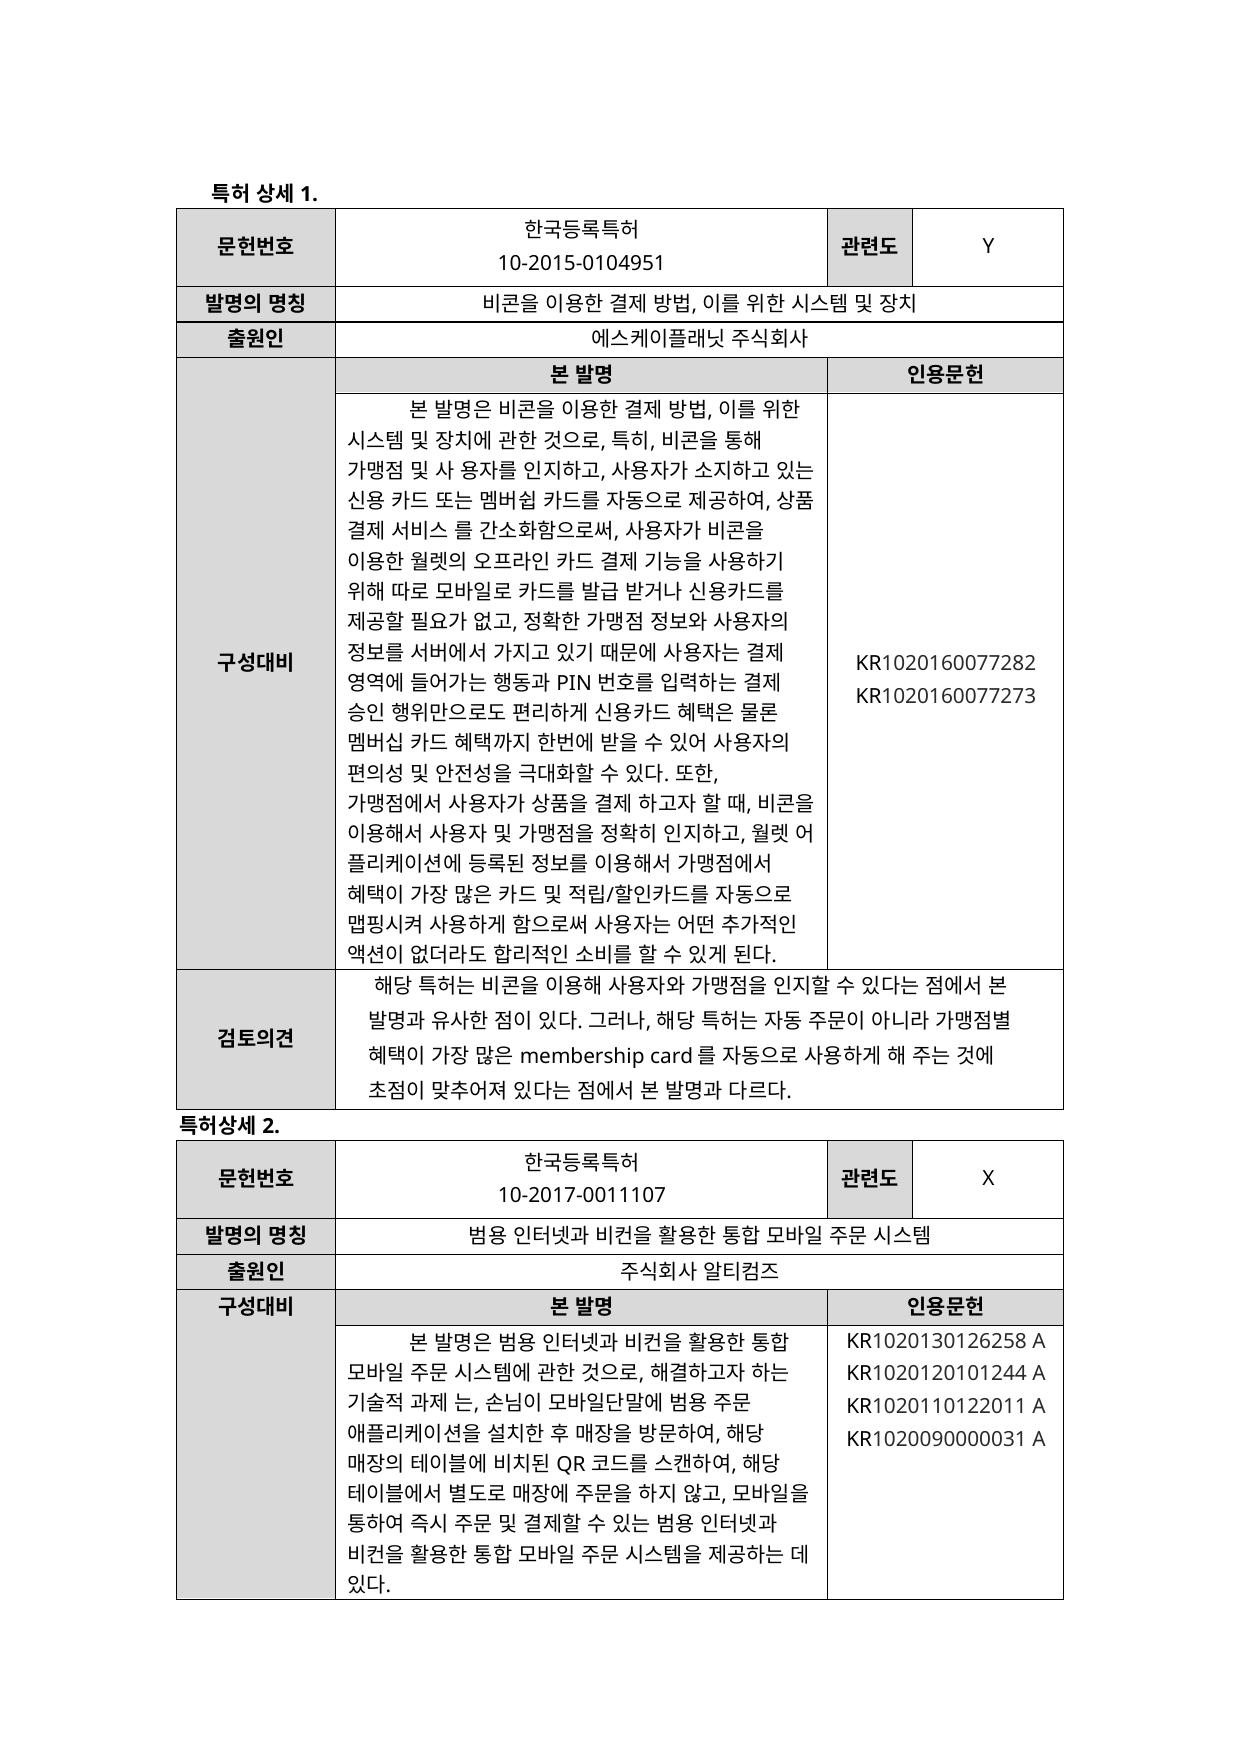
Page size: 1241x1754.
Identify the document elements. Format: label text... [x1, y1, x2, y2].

table_cell 검토의견 [177, 970, 335, 1109]
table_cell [828, 1326, 1063, 1598]
text 특허 상세 1. [212, 177, 1090, 207]
table_header 한국등록특허 10-2017-0011107 [336, 1141, 827, 1218]
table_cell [336, 1326, 827, 1598]
table_cell KR1020160077282 KR1020160077273 [828, 394, 1063, 969]
table_header 문헌번호 [177, 1141, 335, 1218]
table_cell 범용 인터넷과 비컨을 활용한 통합 모바일 주문 시스템 [336, 1219, 1063, 1254]
table_cell 구성대비 [177, 1290, 335, 1598]
table_cell 발명의 명칭 [177, 287, 335, 321]
table_cell 구성대비 [177, 358, 335, 969]
table_cell 인용문헌 [828, 1290, 1063, 1325]
text 특허상세 2. [174, 1110, 1090, 1140]
table_cell 주식회사 알티컴즈 [336, 1255, 1063, 1289]
table_cell 본 발명 [336, 1290, 827, 1325]
table_header 관련도 [828, 209, 912, 286]
table_cell 발명의 명칭 [177, 1219, 335, 1254]
table_cell 출원인 [177, 323, 335, 357]
table_header 한국등록특허 10-2015-0104951 [336, 209, 827, 286]
table_cell 인용문헌 [828, 358, 1063, 392]
table_cell 본 발명은 비콘을 이용한 결제 방법, 이를 위한 시스템 및 장치에 관한 것으로, 특히, 비콘을 통해 가맹점 및 사 용자를 인지하고, 사용자가 소지하고 있는 신용 카드 또는 멤버쉽 카드를 자동으로 제공하여, 상품 결제 서비스 를 간소화함으로써, 사용자가 비콘을 이용한 월렛의 오프라인 카드 결제 기능을 사용하기 위해 따로 모바일로 카드를 발급 받거나 신용카드를 제공할 필요가 없고, 정확한 가맹점 정보와 사용자의 정보를 서버에서 가지고 있기 때문에 사용자는 결제 영역에 들어가는 행동과 PIN 번호를 입력하는 결제 승인 행위만으로도 편리하게 신용카드 혜택은 물론 멤버십 카드 혜택까지 한번에 받을 수 있어 사용자의 편의성 및 안전성을 극대화할 수 있다. 또한, 가맹점에서 사용자가 상품을 결제 하고자 할 때, 비콘을 이용해서 사용자 및 가맹점을 정확히 인지하고, 월렛 어 플리케이션에 등록된 정보를 이용해서 가맹점에서 혜택이 가장 많은 카드 및 적립/할인카드를 자동으로 맵핑시켜 사용하게 함으로써 사용자는 어떤 추가적인 액션이 없더라도 합리적인 소비를 할 수 있게 된다. [336, 394, 827, 969]
table_header 문헌번호 [177, 209, 335, 286]
table_header Y [913, 209, 1063, 286]
table_cell 에스케이플래닛 주식회사 [336, 323, 1063, 357]
table_cell 출원인 [177, 1255, 335, 1289]
table_cell 본 발명 [336, 358, 827, 392]
table_header 관련도 [828, 1141, 912, 1218]
table_header X [913, 1141, 1063, 1218]
table_cell 비콘을 이용한 결제 방법, 이를 위한 시스템 및 장치 [336, 287, 1063, 321]
table_cell 해당 특허는 비콘을 이용해 사용자와 가맹점을 인지할 수 있다는 점에서 본 발명과 유사한 점이 있다. 그러나, 해당 특허는 자동 주문이 아니라 가맹점별 혜택이 가장 많은 membership card를 자동으로 사용하게 해 주는 것에 초점이 맞추어져 있다는 점에서 본 발명과 다르다. [336, 970, 1063, 1109]
